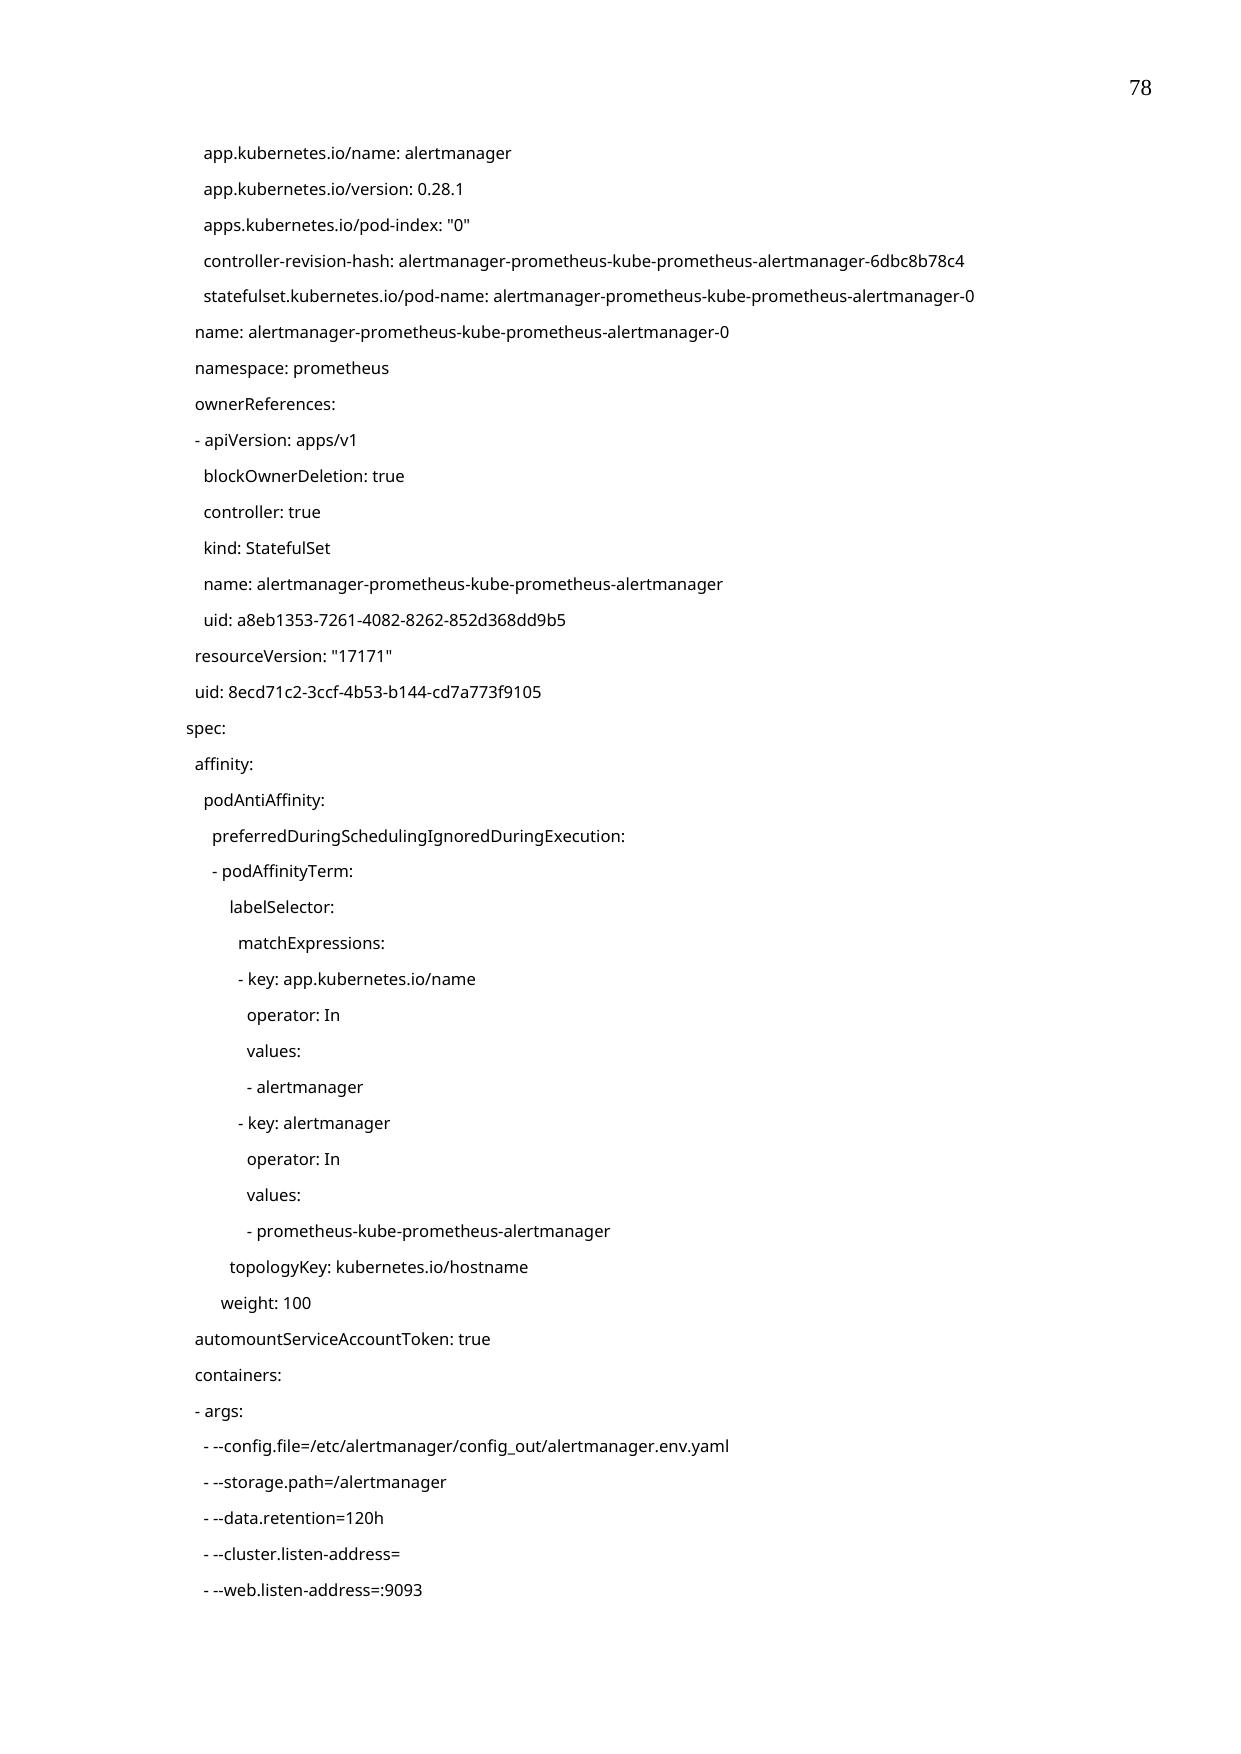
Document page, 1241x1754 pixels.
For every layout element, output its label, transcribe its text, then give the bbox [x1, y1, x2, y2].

text - --storage.path=/alertmanager [177, 1458, 1077, 1494]
text spec: [177, 703, 1077, 739]
text weight: 100 [177, 1278, 1077, 1314]
text operator: In [177, 1134, 1077, 1170]
text controller-revision-hash: alertmanager-prometheus-kube-prometheus-alertmanager-6dbc8b78c4 [177, 236, 1077, 272]
text name: alertmanager-prometheus-kube-prometheus-alertmanager-0 [177, 308, 1077, 344]
text affinity: [177, 739, 1077, 775]
text uid: 8ecd71c2-3ccf-4b53-b144-cd7a773f9105 [177, 667, 1077, 703]
text values: [177, 1027, 1077, 1062]
text matchExpressions: [177, 919, 1077, 955]
text - alertmanager [177, 1062, 1077, 1098]
text - podAffinityTerm: [177, 847, 1077, 883]
text blockOwnerDeletion: true [177, 452, 1077, 487]
text - --web.listen-address=:9093 [177, 1566, 1077, 1602]
text resourceVersion: "17171" [177, 631, 1077, 667]
text namespace: prometheus [177, 344, 1077, 380]
text - apiVersion: apps/v1 [177, 416, 1077, 452]
text uid: a8eb1353-7261-4082-8262-852d368dd9b5 [177, 595, 1077, 631]
text - key: app.kubernetes.io/name [177, 955, 1077, 991]
text apps.kubernetes.io/pod-index: "0" [177, 200, 1077, 236]
text statefulset.kubernetes.io/pod-name: alertmanager-prometheus-kube-prometheus-alertmanager-0 [177, 272, 1077, 308]
text podAntiAffinity: [177, 775, 1077, 811]
text - key: alertmanager [177, 1098, 1077, 1134]
text labelSelector: [177, 883, 1077, 919]
text operator: In [177, 991, 1077, 1027]
text - --data.retention=120h [177, 1494, 1077, 1530]
text app.kubernetes.io/name: alertmanager [177, 128, 1077, 164]
text - prometheus-kube-prometheus-alertmanager [177, 1206, 1077, 1242]
text - --config.file=/etc/alertmanager/config_out/alertmanager.env.yaml [177, 1422, 1077, 1458]
text preferredDuringSchedulingIgnoredDuringExecution: [177, 811, 1077, 847]
text app.kubernetes.io/version: 0.28.1 [177, 164, 1077, 200]
text automountServiceAccountToken: true [177, 1314, 1077, 1350]
text topologyKey: kubernetes.io/hostname [177, 1242, 1077, 1278]
text controller: true [177, 487, 1077, 523]
text containers: [177, 1350, 1077, 1386]
text ownerReferences: [177, 380, 1077, 416]
text - --cluster.listen-address= [177, 1530, 1077, 1566]
text kind: StatefulSet [177, 523, 1077, 559]
text values: [177, 1170, 1077, 1206]
text name: alertmanager-prometheus-kube-prometheus-alertmanager [177, 559, 1077, 595]
text - args: [177, 1386, 1077, 1422]
